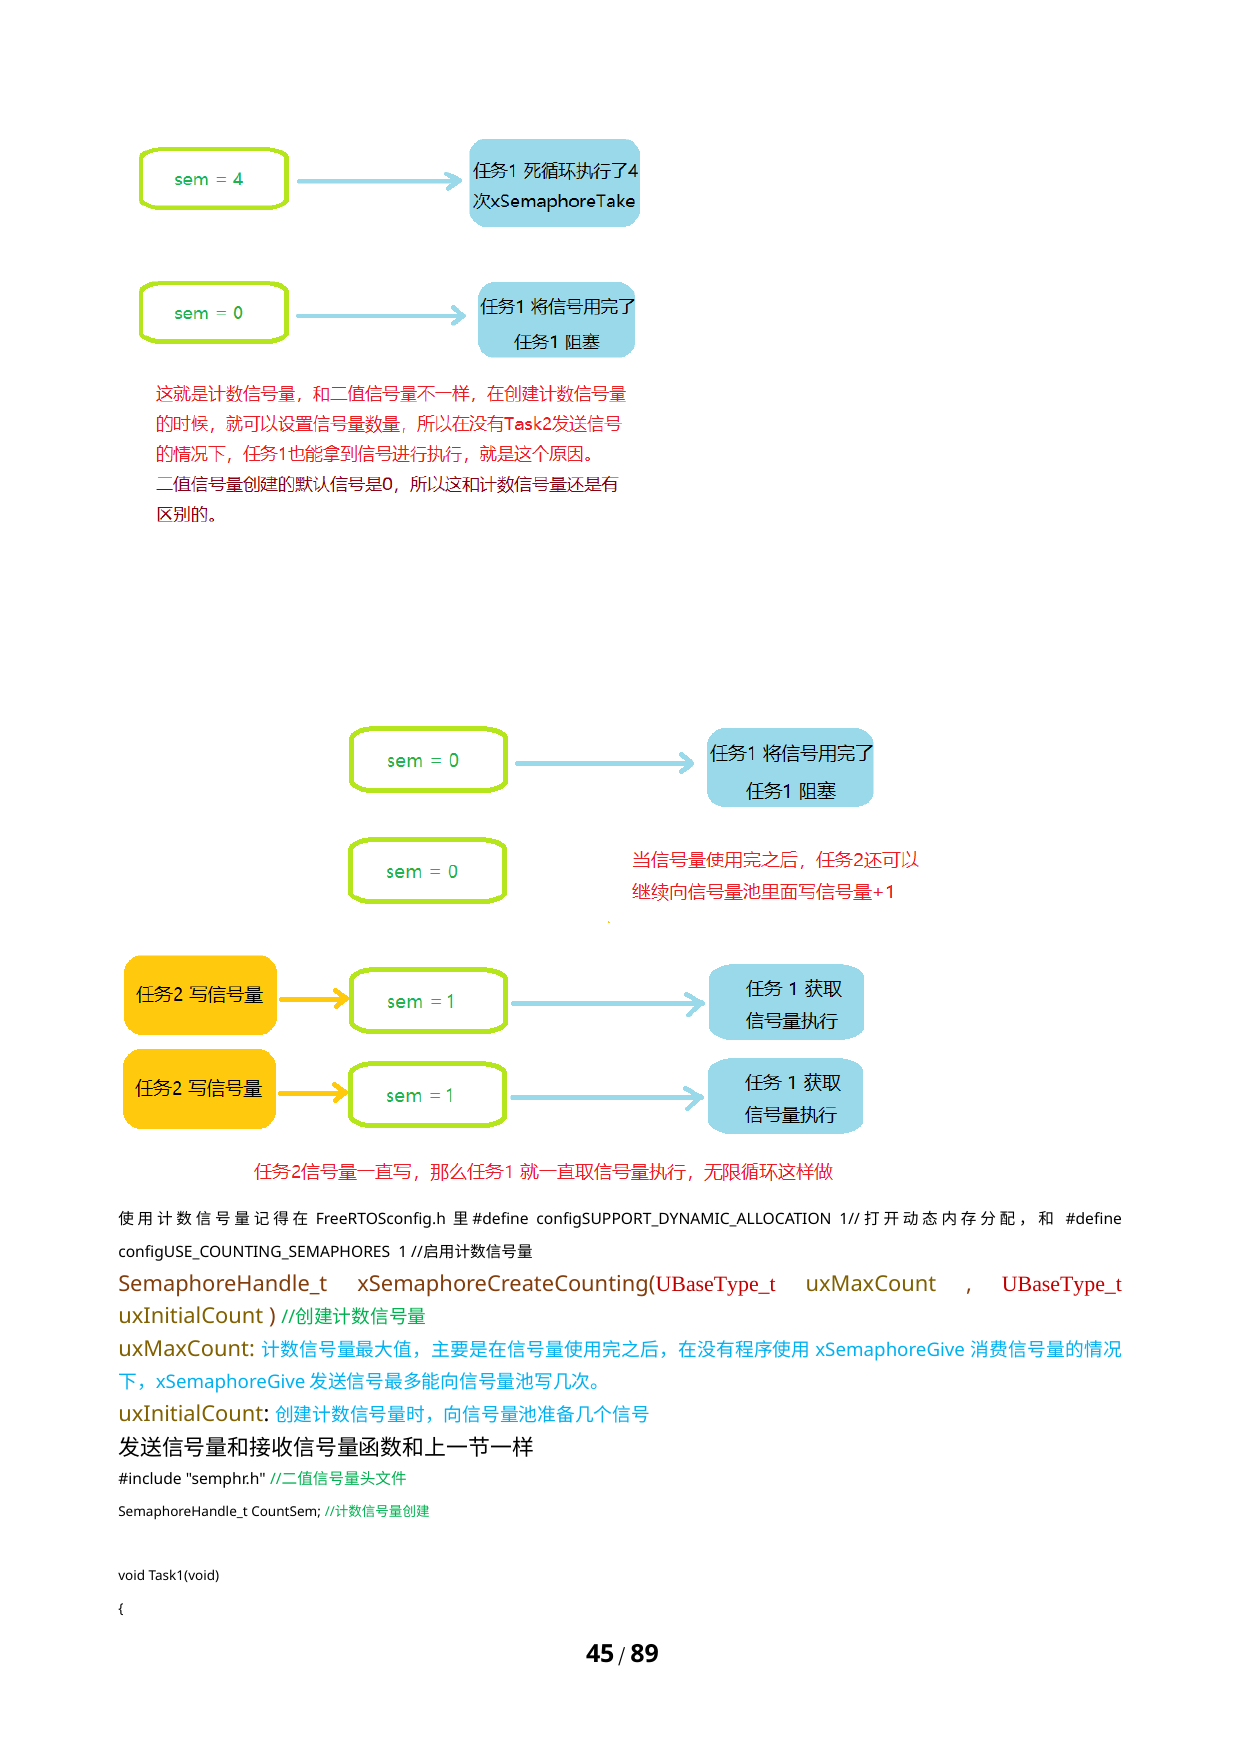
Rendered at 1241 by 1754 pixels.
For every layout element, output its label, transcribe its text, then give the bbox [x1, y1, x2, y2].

picture [756, 1342, 763, 1351]
picture [687, 1343, 696, 1348]
picture [573, 1342, 582, 1351]
picture [1047, 1341, 1064, 1347]
picture [546, 1341, 563, 1347]
text 发送信号量和接收信号量函数和上一节一样 [118, 1429, 1122, 1462]
picture [497, 1343, 506, 1348]
picture [118, 129, 656, 532]
picture [501, 1406, 518, 1412]
picture [338, 1341, 355, 1347]
text 使用计数信号量记得在FreeRTOSconfig.h里#define configSUPPORT_DYNAMIC_ALLOCATION 1//打开动态内存分配，和 #define configUSE_COUNTING_SEMAPHORES 1 //启用计数信号量 [118, 1202, 1122, 1267]
picture [1112, 1341, 1120, 1349]
picture [118, 714, 934, 1198]
text #include "semphr.h" //二值信号量头文件 [118, 1462, 1122, 1494]
text uxInitialCount: 创建计数信号量时，向信号量池准备几个信号 [118, 1397, 1122, 1429]
picture [781, 1342, 790, 1351]
text { [118, 1592, 1122, 1624]
text uxMaxCount: 计数信号量最大值，主要是在信号量使用完之后，在没有程序使用xSemaphoreGive 消费信号量的情况下，xSemaphoreGive发送信号最多能向信号量池写几次。 [118, 1332, 1122, 1397]
picture [977, 1351, 987, 1358]
picture [388, 1406, 405, 1412]
picture [497, 1373, 514, 1379]
text SemaphoreHandle_t xSemaphoreCreateCounting(UBaseType_t uxMaxCount , UBaseType_t uxInitialCount ) //创建计数信号量 [118, 1267, 1122, 1332]
text void Task1(void) [118, 1559, 1122, 1592]
text SemaphoreHandle_t CountSem; //计数信号量创建 [118, 1494, 1122, 1527]
